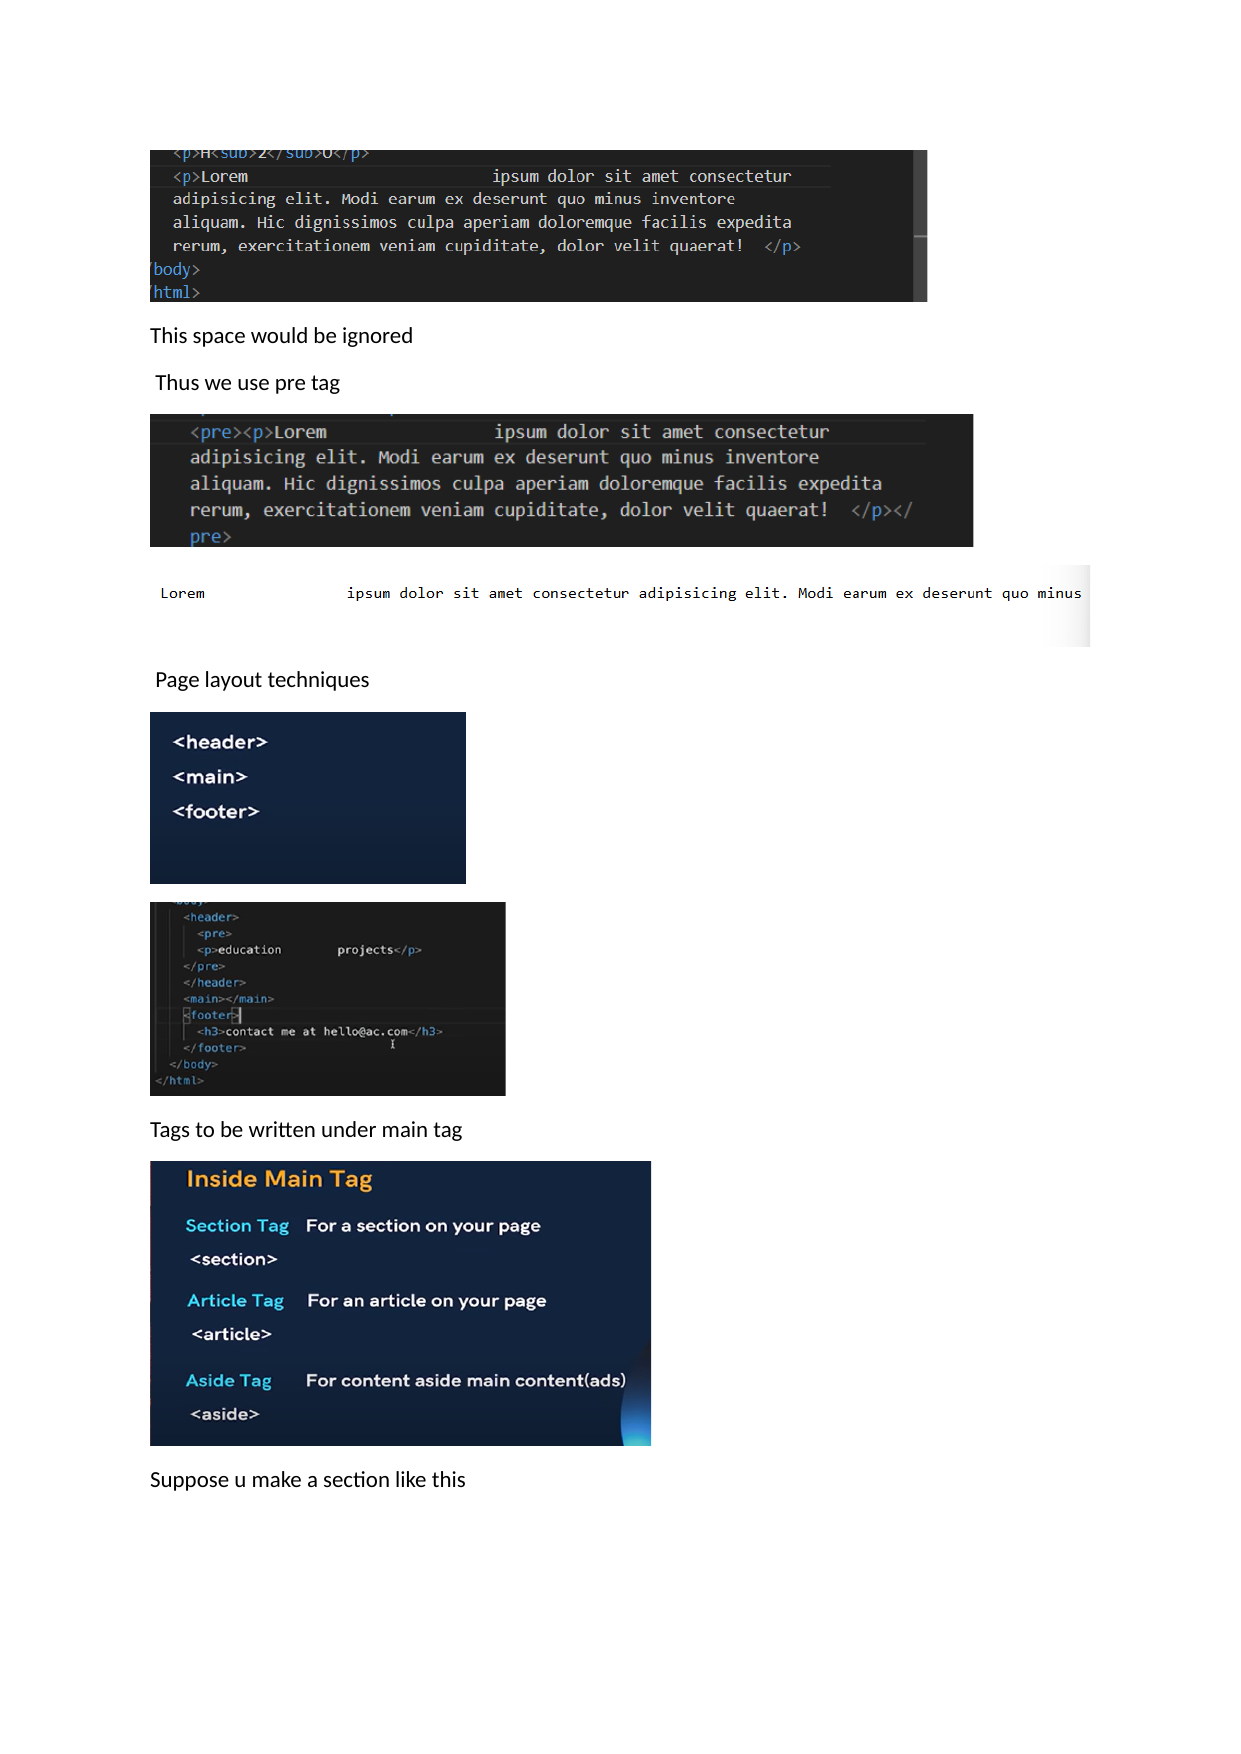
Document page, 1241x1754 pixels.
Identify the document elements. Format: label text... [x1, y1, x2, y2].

picture [150, 712, 466, 884]
text Page layout techniques [150, 665, 1090, 693]
picture [150, 1161, 652, 1446]
picture [150, 565, 1091, 647]
text Thus we use pre tag [150, 368, 1090, 396]
text Suppose u make a section like this [150, 1465, 1090, 1493]
picture [150, 150, 928, 302]
text Tags to be written under main tag [150, 1115, 1090, 1143]
picture [150, 902, 506, 1096]
picture [150, 414, 974, 547]
text This space would be ignored [150, 321, 1090, 349]
